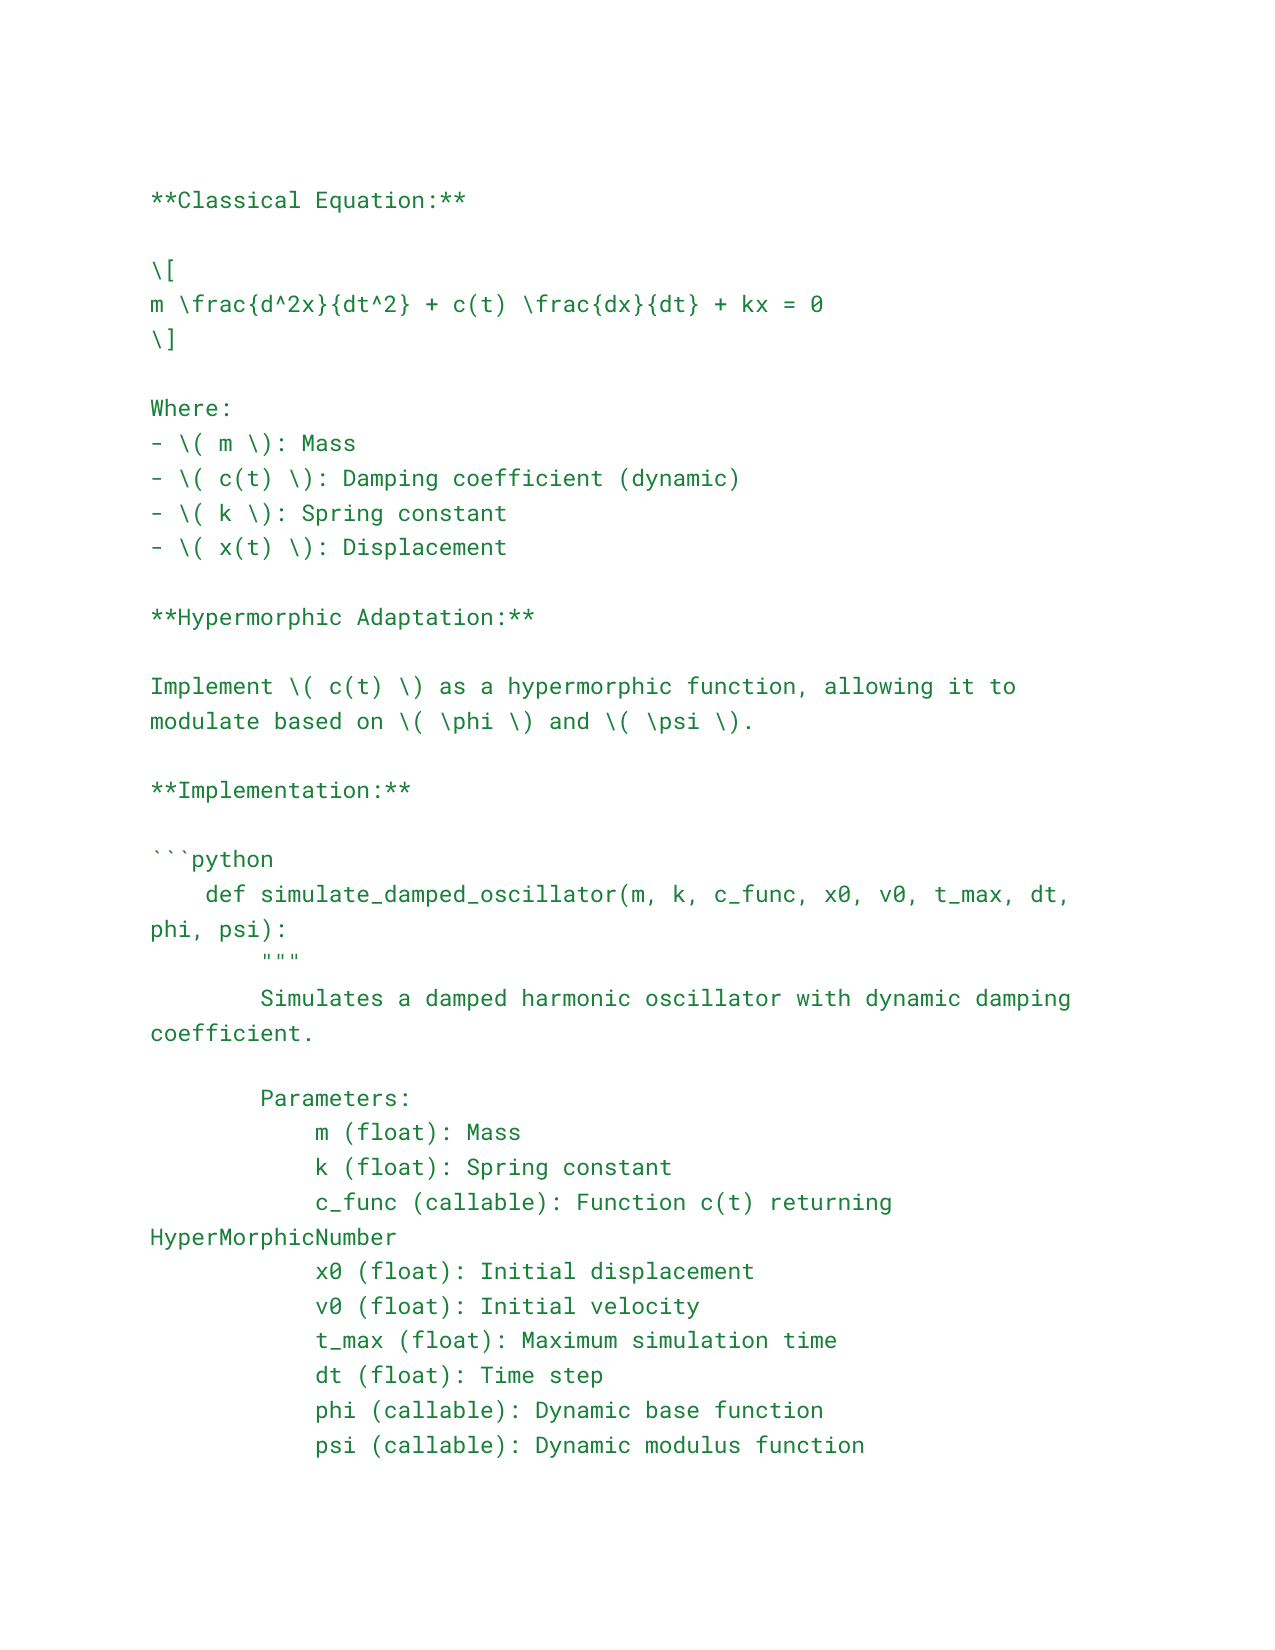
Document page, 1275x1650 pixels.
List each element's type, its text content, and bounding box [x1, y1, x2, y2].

text ```python [150, 844, 1125, 874]
text m \frac{d^2x}{dt^2} + c(t) \frac{dx}{dt} + kx = 0 [150, 289, 1125, 319]
text Simulates a damped harmonic oscillator with dynamic damping coefficient. [150, 982, 1125, 1047]
text t_max (float): Maximum simulation time [150, 1325, 1125, 1355]
text Where: [150, 393, 1125, 423]
text Implement \( c(t) \) as a hypermorphic function, allowing it to modulate based on \( \phi \) and \( \psi \). [150, 670, 1125, 735]
text c_func (callable): Function c(t) returning HyperMorphicNumber [150, 1186, 1125, 1251]
text - \( m \): Mass [150, 427, 1125, 458]
text dt (float): Time step [150, 1359, 1125, 1390]
text \[ [150, 254, 1125, 284]
text - \( x(t) \): Displacement [150, 532, 1125, 562]
text phi (callable): Dynamic base function [150, 1394, 1125, 1424]
text - \( k \): Spring constant [150, 497, 1125, 527]
text **Classical Equation:** [150, 185, 1125, 215]
text """ [150, 948, 1125, 978]
text **Implementation:** [150, 774, 1125, 804]
text def simulate_damped_oscillator(m, k, c_func, x0, v0, t_max, dt, phi, psi): [150, 878, 1125, 943]
text m (float): Mass [150, 1117, 1125, 1147]
text psi (callable): Dynamic modulus function [150, 1429, 1125, 1459]
text **Hypermorphic Adaptation:** [150, 601, 1125, 631]
text x0 (float): Initial displacement [150, 1256, 1125, 1286]
text v0 (float): Initial velocity [150, 1290, 1125, 1320]
text \] [150, 323, 1125, 354]
text k (float): Spring constant [150, 1151, 1125, 1182]
text - \( c(t) \): Damping coefficient (dynamic) [150, 462, 1125, 492]
text Parameters: [150, 1082, 1125, 1112]
